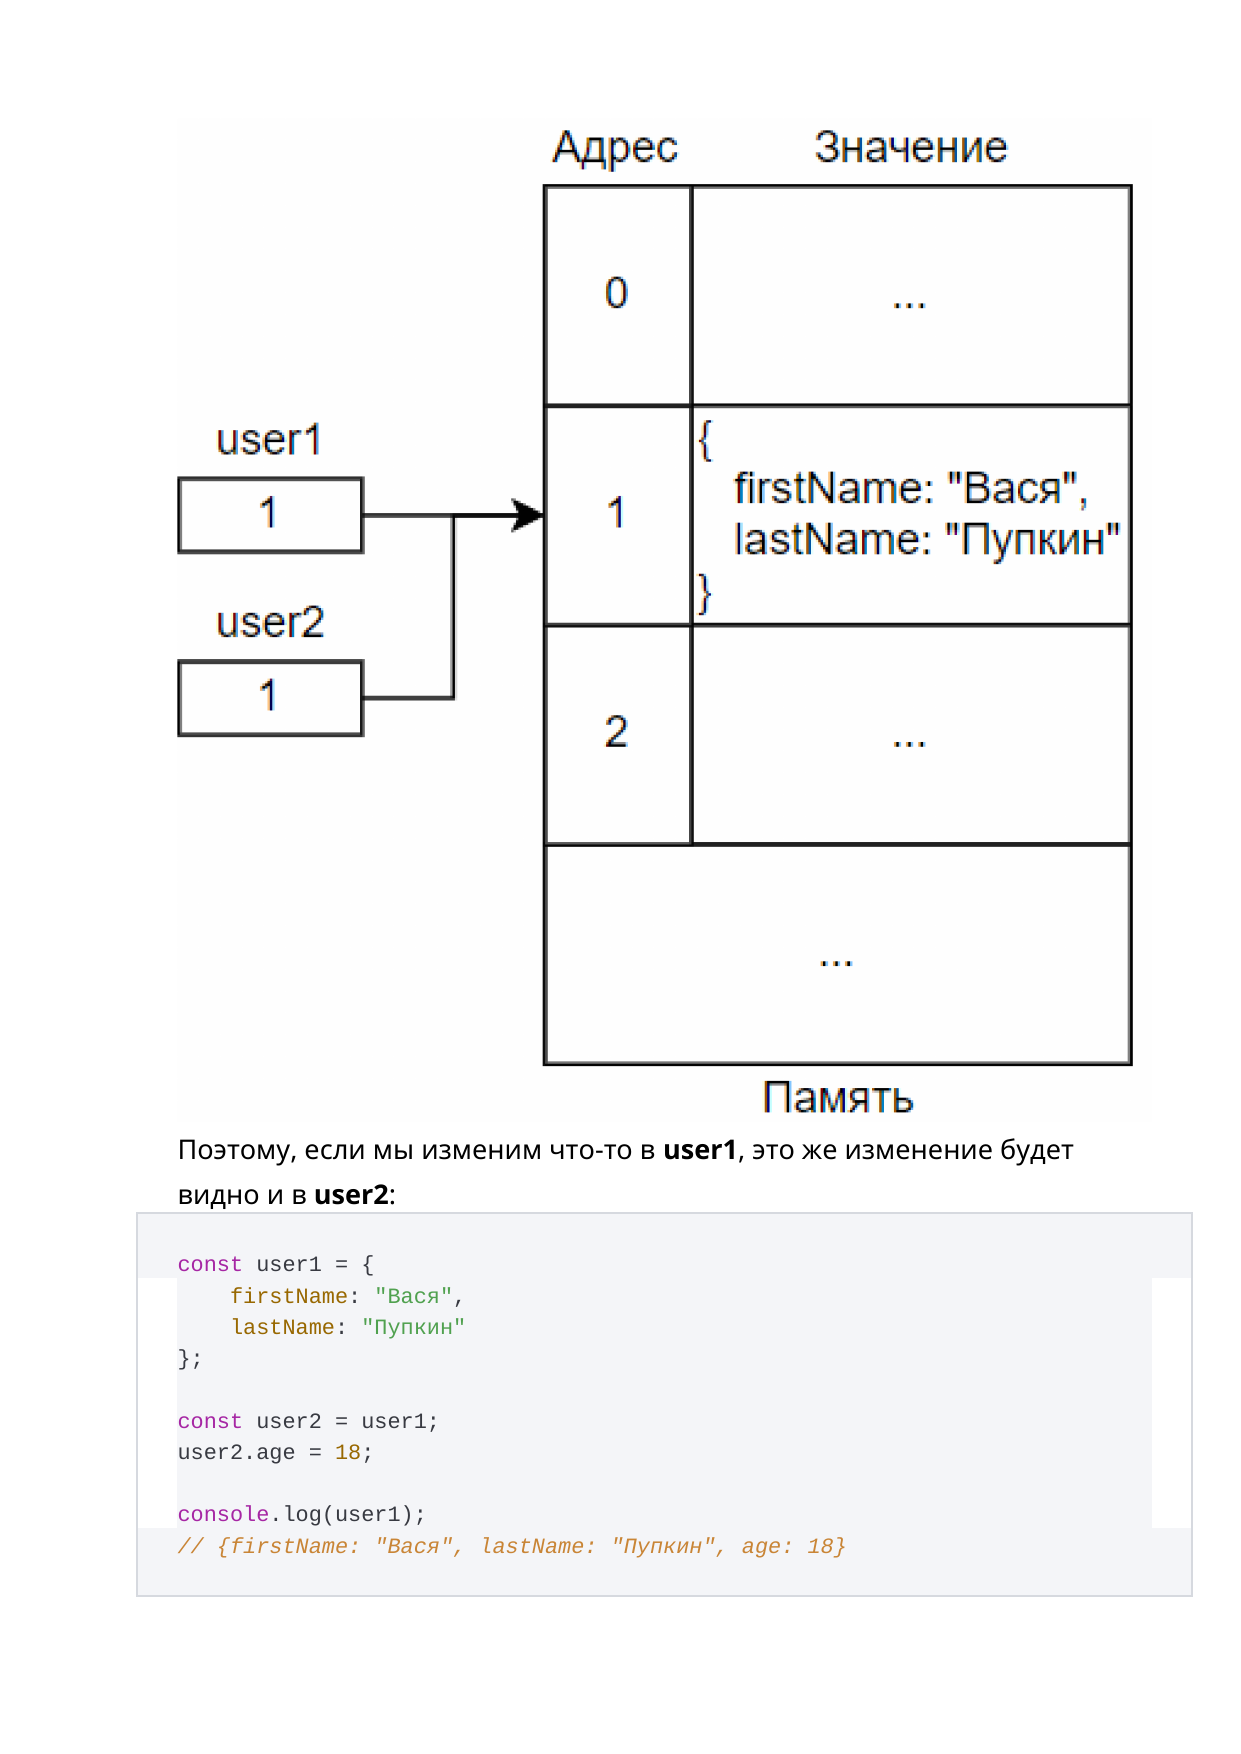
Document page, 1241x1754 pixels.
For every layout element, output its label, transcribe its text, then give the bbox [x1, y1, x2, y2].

text Поэтому, если мы изменим что-то в user1, это же изменение будет видно и в user2: [177, 1122, 1152, 1212]
text const user2 = user1; [177, 1403, 1152, 1435]
text }; [177, 1341, 1152, 1372]
text user2.age = 18; [177, 1435, 1152, 1466]
picture [177, 118, 1152, 1122]
text lastName: "Пупкин" [177, 1310, 1152, 1341]
text firstName: "Вася", [177, 1278, 1152, 1310]
text // {firstName: "Вася", lastName: "Пупкин", age: 18} [138, 1493, 1191, 1595]
text const user1 = { [138, 1214, 1191, 1278]
